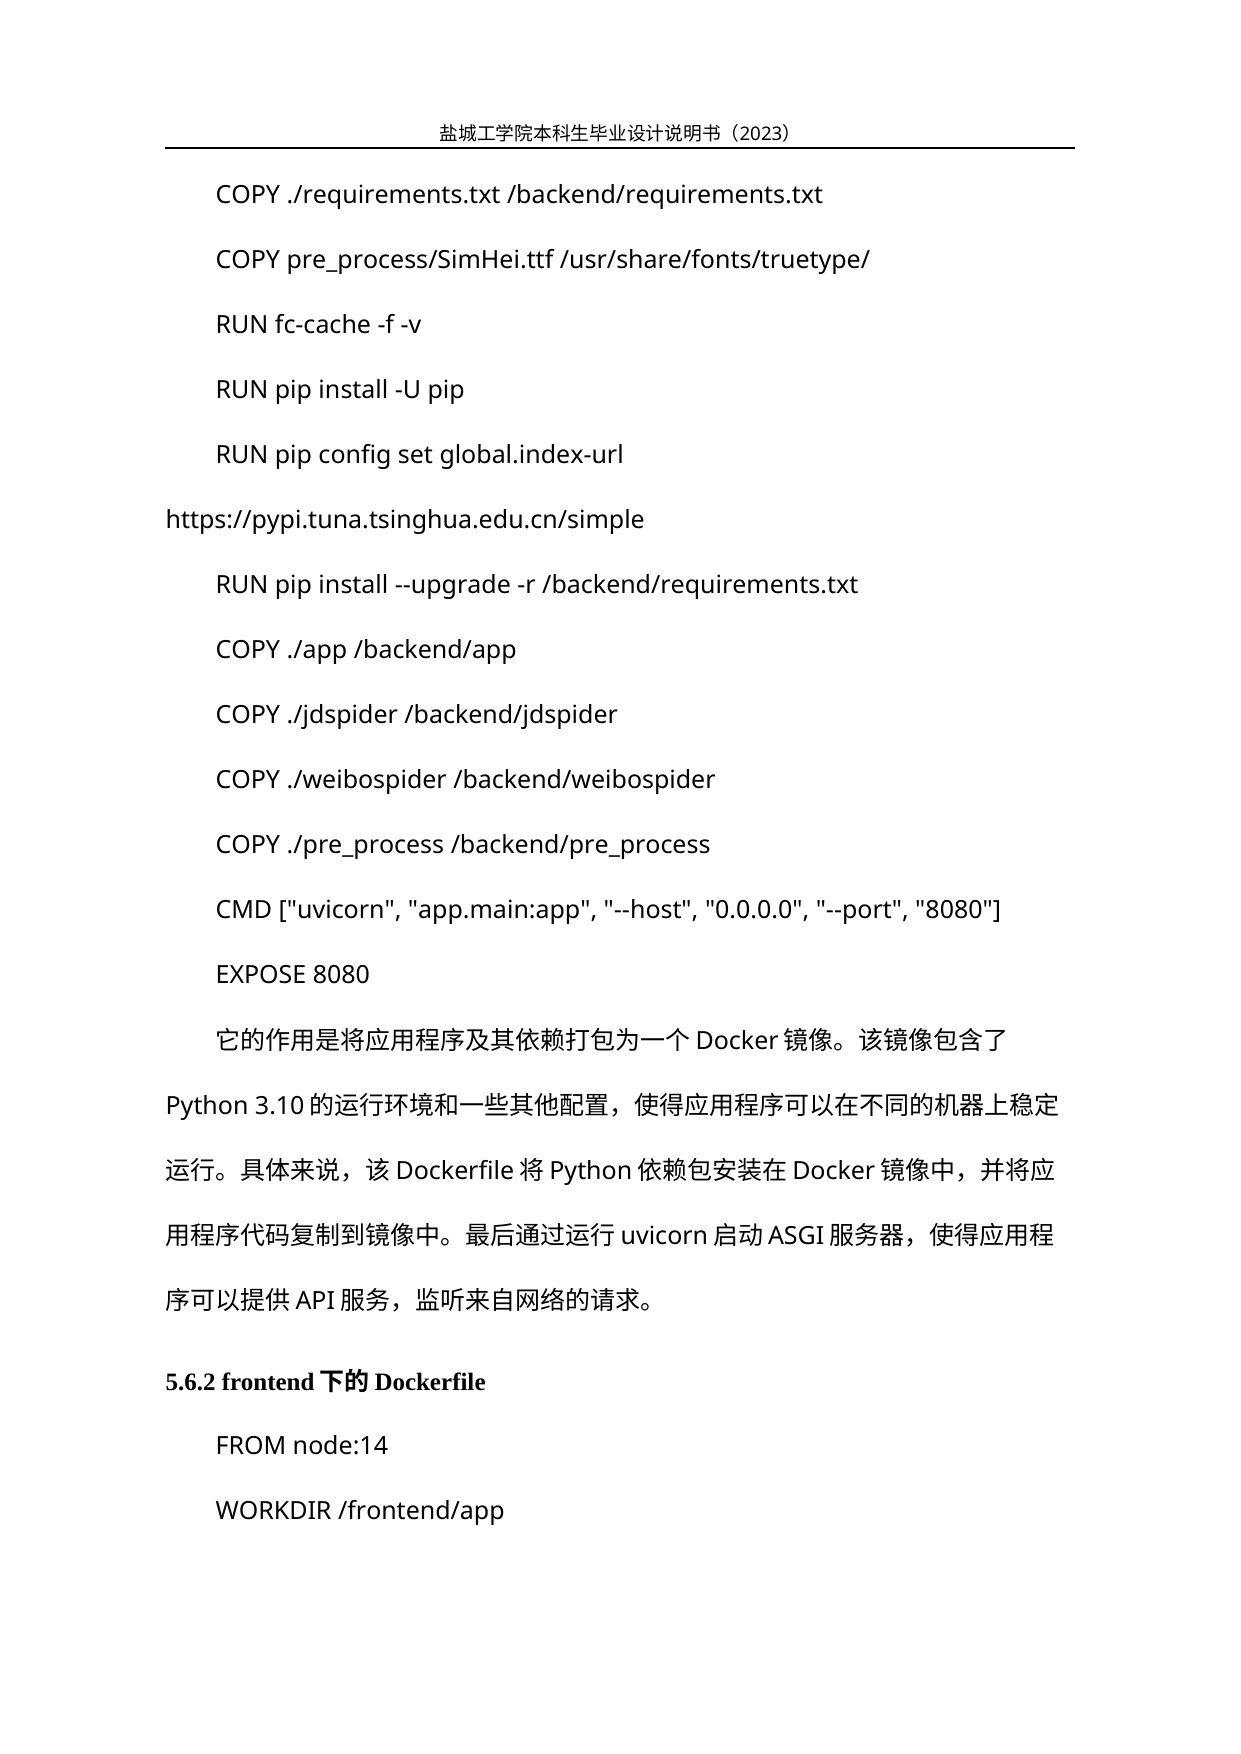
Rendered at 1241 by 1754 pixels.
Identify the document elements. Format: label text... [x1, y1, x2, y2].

text COPY ./weibospider /backend/weibospider [165, 746, 1075, 811]
text COPY ./app /backend/app [165, 616, 1075, 681]
text RUN pip install -U pip [165, 356, 1075, 421]
subtitle 5.6.2 frontend下的Dockerfile [165, 1347, 1075, 1412]
text RUN fc-cache -f -v [165, 291, 1075, 356]
text 它的作用是将应用程序及其依赖打包为一个Docker镜像。该镜像包含了Python 3.10的运行环境和一些其他配置，使得应用程序可以在不同的机器上稳定运行。具体来说，该Dockerfile将Python依赖包安装在Docker镜像中，并将应用程序代码复制到镜像中。最后通过运行uvicorn启动ASGI服务器，使得应用程序可以提供API服务，监听来自网络的请求。 [165, 1006, 1075, 1331]
text RUN pip config set global.index-url https://pypi.tuna.tsinghua.edu.cn/simple [165, 421, 1075, 551]
text COPY ./requirements.txt /backend/requirements.txt [165, 161, 1075, 226]
text WORKDIR /frontend/app [165, 1477, 1075, 1542]
text EXPOSE 8080 [165, 941, 1075, 1006]
text COPY ./pre_process /backend/pre_process [165, 811, 1075, 876]
text COPY pre_process/SimHei.ttf /usr/share/fonts/truetype/ [165, 226, 1075, 291]
text COPY ./jdspider /backend/jdspider [165, 681, 1075, 746]
text FROM node:14 [165, 1412, 1075, 1477]
text RUN pip install --upgrade -r /backend/requirements.txt [165, 551, 1075, 616]
text CMD ["uvicorn", "app.main:app", "--host", "0.0.0.0", "--port", "8080"] [165, 876, 1075, 941]
